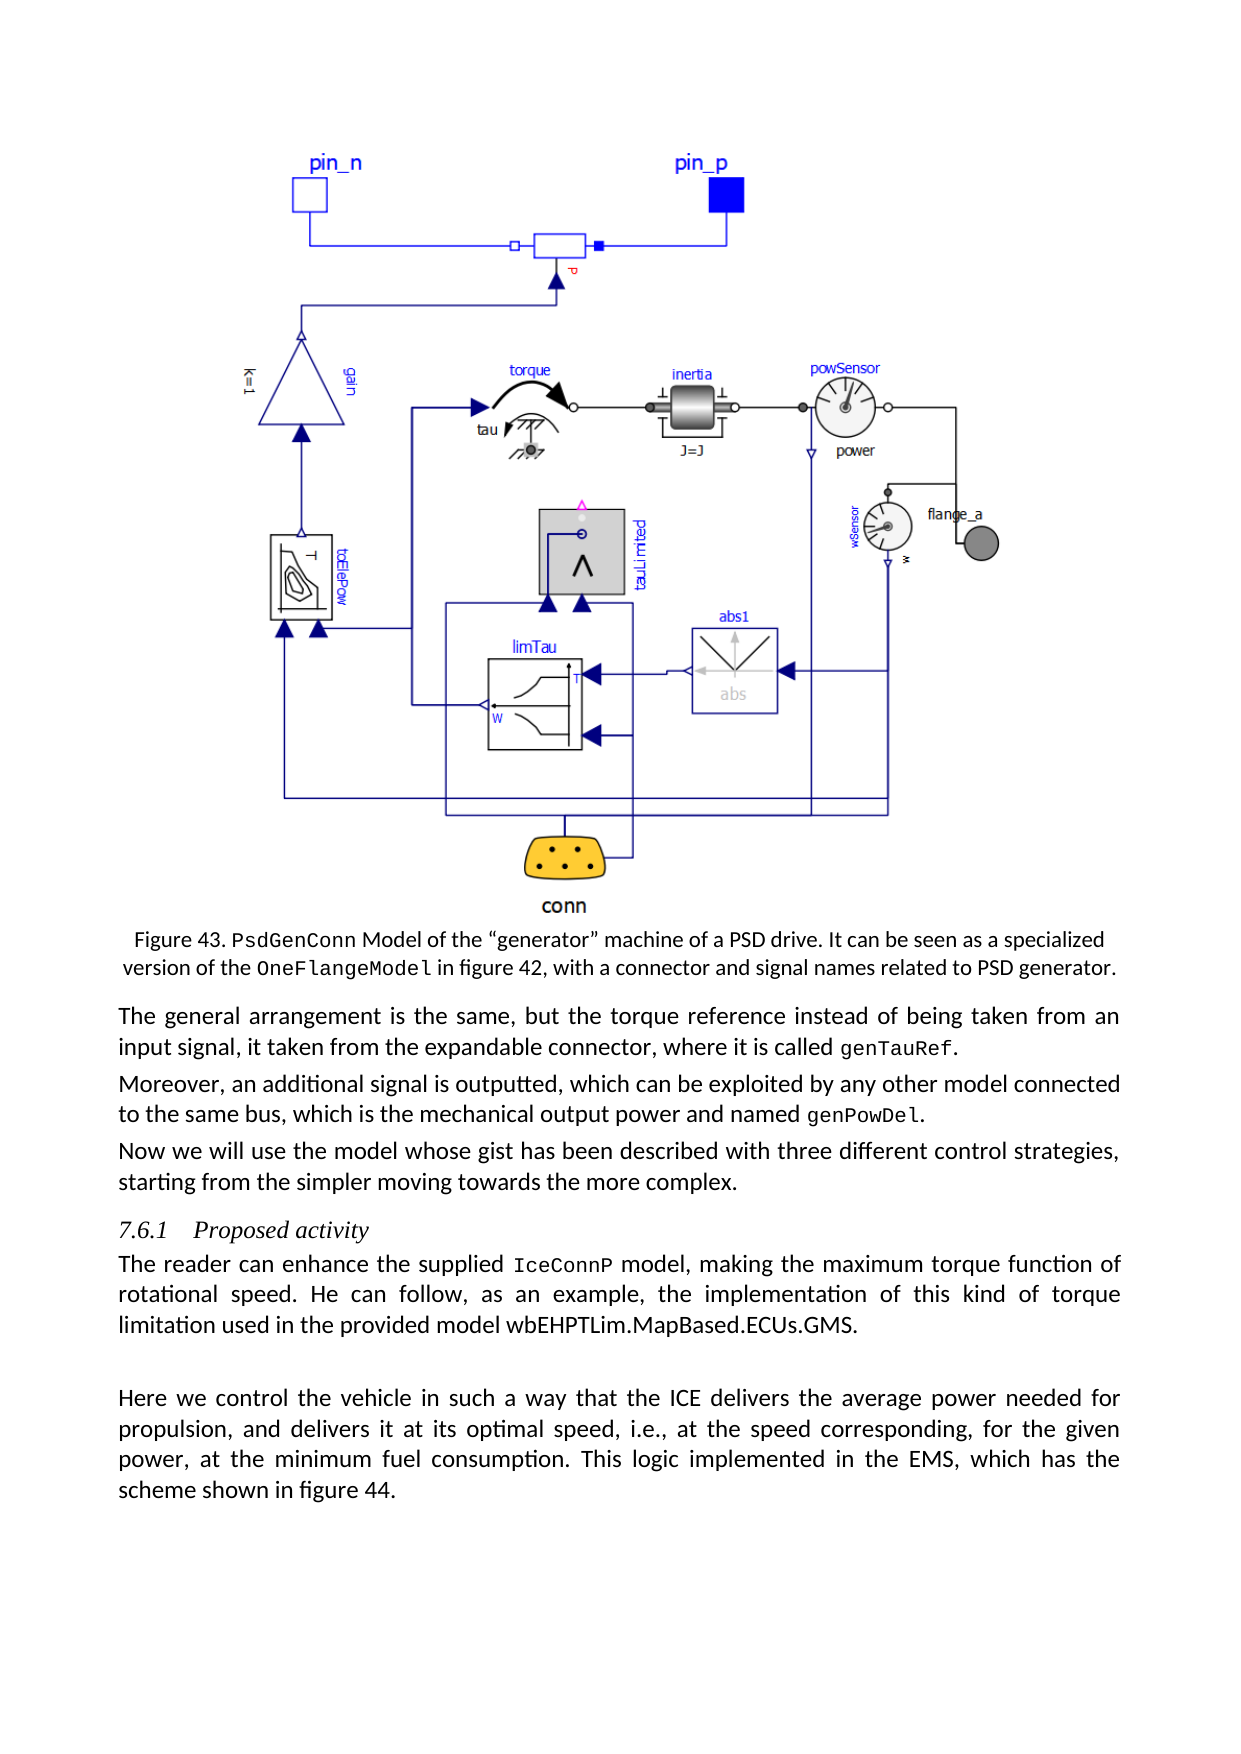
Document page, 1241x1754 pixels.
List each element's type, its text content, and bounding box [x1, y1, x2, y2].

subtitle Proposed activity [118, 1215, 1122, 1244]
picture [228, 147, 1012, 919]
text Moreover, an additional signal is outputted, which can be exploited by any other model connected to the same bus, which is the mechanical output power and named genPowDel. [118, 1068, 1122, 1129]
text The general arrangement is the same, but the torque reference instead of being taken from an input signal, it taken from the expandable connector, where it is called genTauRef. [118, 1001, 1122, 1062]
text The reader can enhance the supplied IceConnP model, making the maximum torque function of rotational speed. He can follow, as an example, the implementation of this kind of torque limitation used in the provided model wbEHPTLim.MapBased.ECUs.GMS. [118, 1248, 1122, 1339]
text Now we will use the model whose gist has been described with three different control strategies, starting from the simpler moving towards the more complex. [118, 1135, 1122, 1196]
